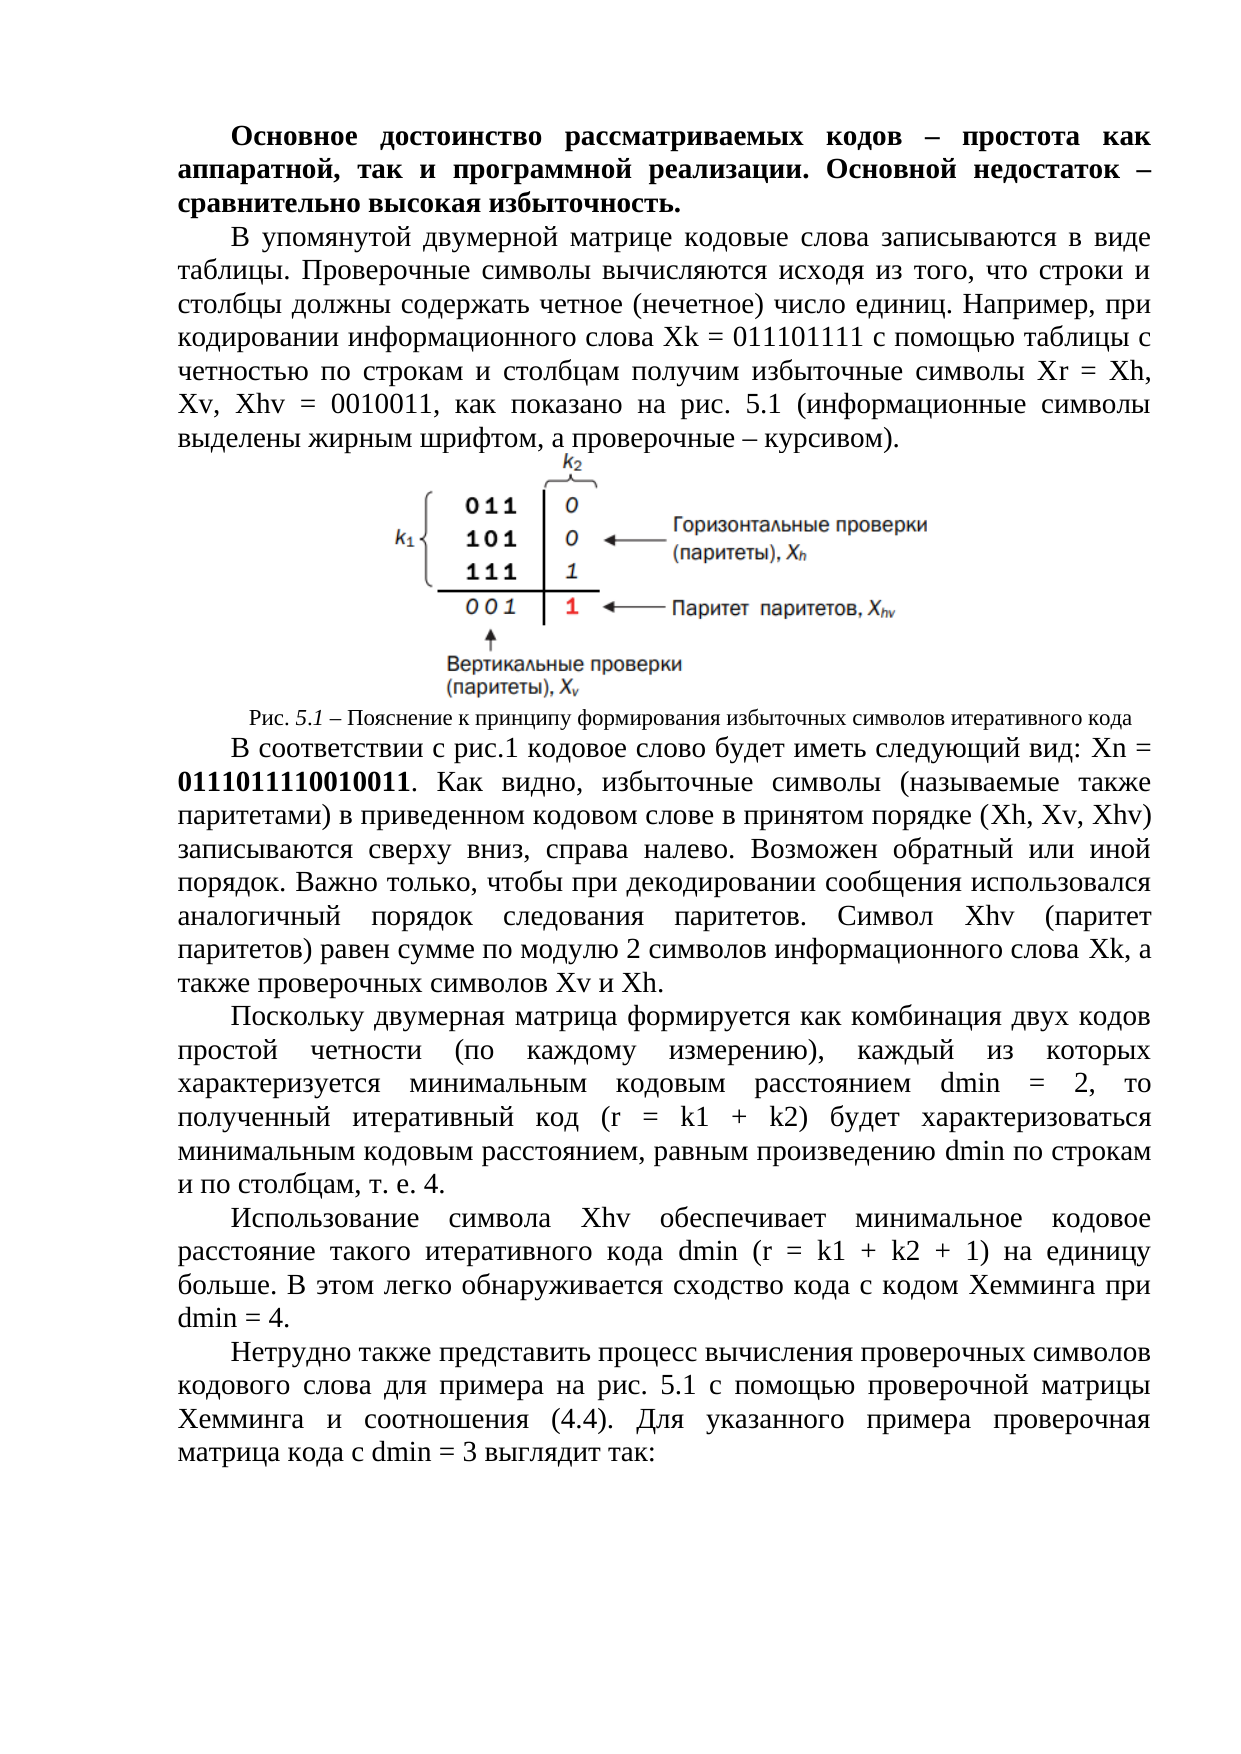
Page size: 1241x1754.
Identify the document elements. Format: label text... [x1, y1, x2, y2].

text Основное достоинство рассматриваемых кодов – простота как аппаратной, так и программной реализации. Основной недостаток – сравнительно высокая избыточность. [177, 118, 1152, 219]
text Рис. 5.1 – Пояснение к принципу формирования избыточных символов итеративного кода [177, 704, 1152, 730]
text Поскольку двумерная матрица формируется как комбинация двух кодов простой четности (по каждому измерению), каждый из которых характеризуется минимальным кодовым расстоянием dmin = 2, то полученный итеративный код (r = k1 + k2) будет характеризоваться минимальным кодовым расстоянием, равным произведению dmin по строкам и по столбцам, т. е. 4. [177, 998, 1152, 1200]
text В соответствии с рис.1 кодовое слово будет иметь следующий вид: Xn = 0111011110010011. Как видно, избыточные символы (называемые также паритетами) в приведенном кодовом слове в принятом порядке (Xh, Xv, Xhv) записываются сверху вниз, справа налево. Возможен обратный или иной порядок. Важно только, чтобы при декодировании сообщения использовался аналогичный порядок следования паритетов. Символ Xhv (паритет паритетов) равен сумме по модулю 2 символов информационного слова Xk, а также проверочных символов Xv и Xh. [177, 730, 1152, 998]
text В упомянутой двумерной матрице кодовые слова записываются в виде таблицы. Проверочные символы вычисляются исходя из того, что строки и столбцы должны содержать четное (нечетное) число единиц. Например, при кодировании информационного слова Хk = 011101111 с помощью таблицы с четностью по строкам и столбцам получим избыточные символы Хr = Xh, Xv, Xhv = 0010011, как показано на рис. 5.1 (информационные символы выделены жирным шрифтом, а проверочные – курсивом). [177, 219, 1152, 453]
text Использование символа Xhv обеспечивает минимальное кодовое расстояние такого итеративного кода dmin (r = k1 + k2 + 1) на единицу больше. В этом легко обнаруживается сходство кода с кодом Хемминга при dmin = 4. [177, 1200, 1152, 1334]
text Нетрудно также представить процесс вычисления проверочных символов кодового слова для примера на рис. 5.1 с помощью проверочной матрицы Хемминга и соотношения (4.4). Для указанного примера проверочная матрица кода с dmin = 3 выглядит так: [177, 1334, 1152, 1468]
picture [373, 453, 955, 704]
